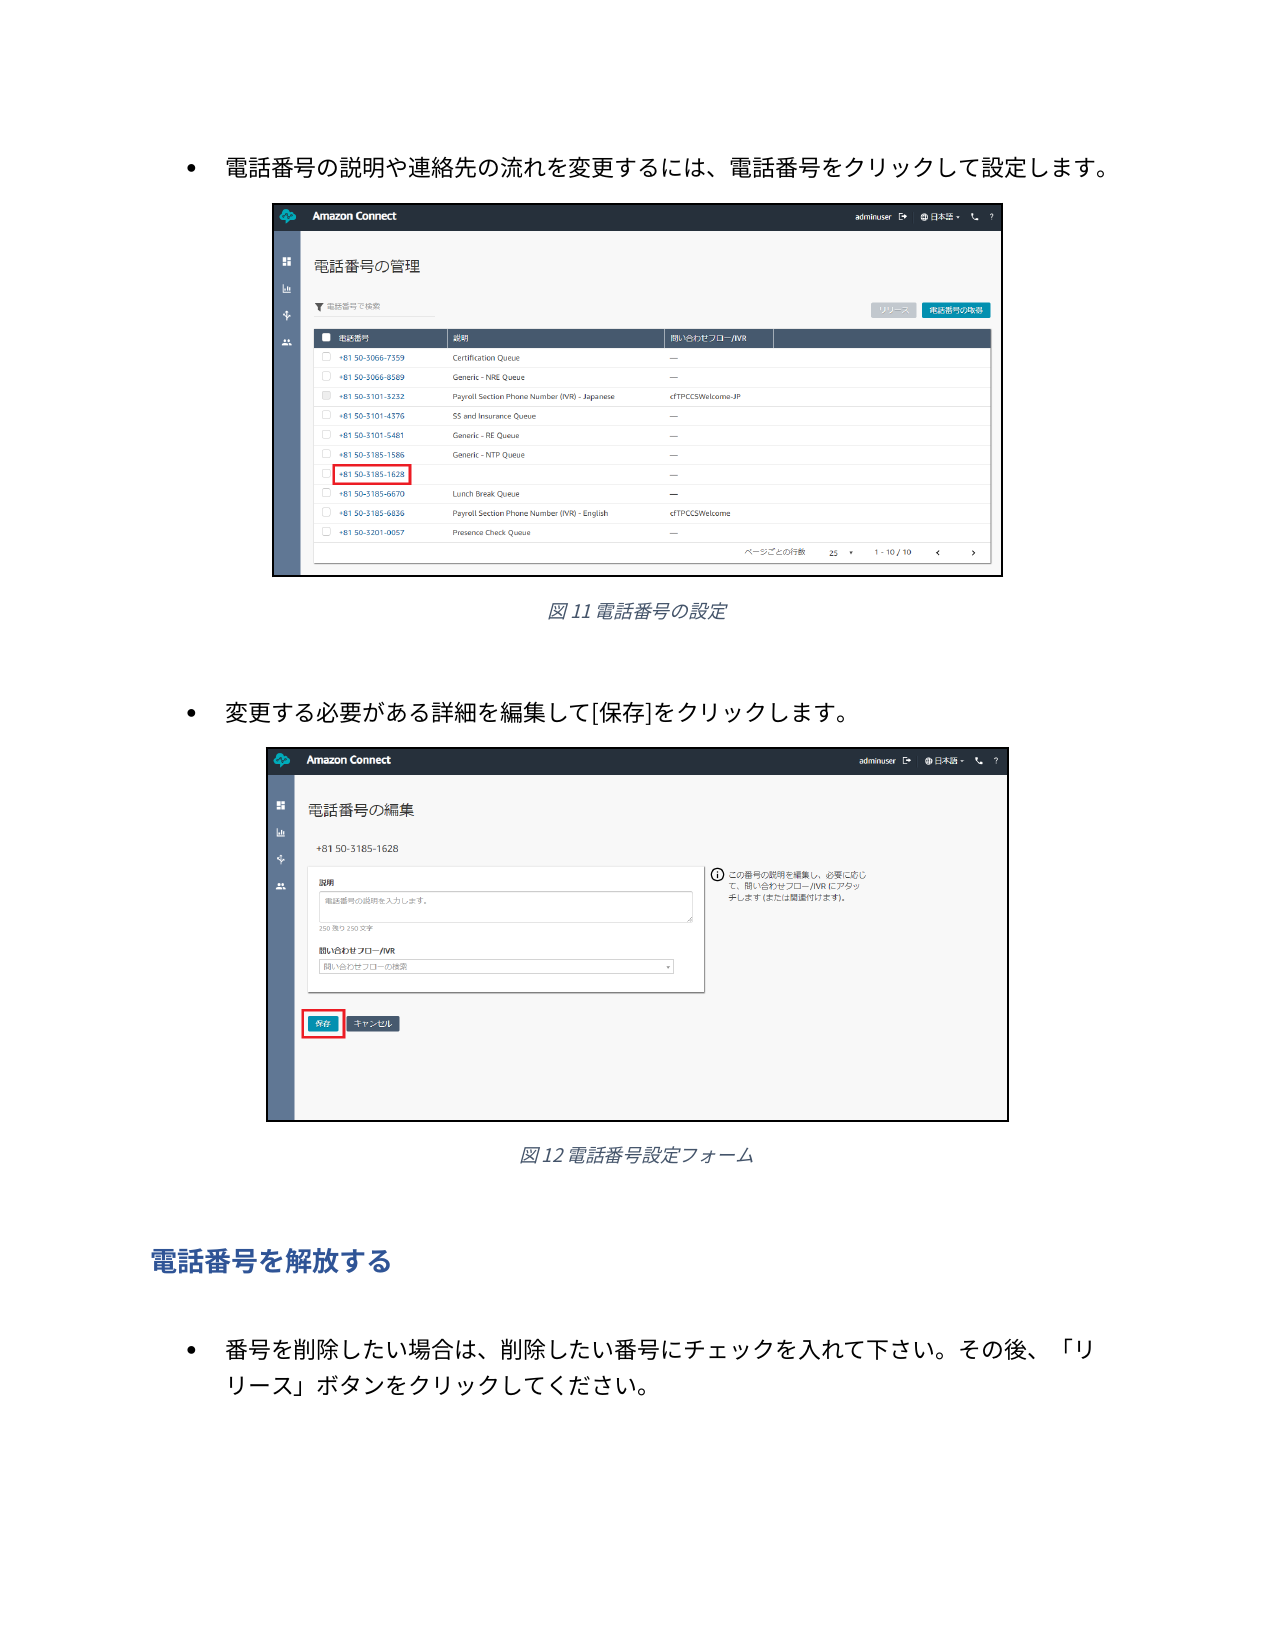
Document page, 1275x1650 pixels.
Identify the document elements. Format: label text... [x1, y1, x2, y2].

picture [268, 749, 1007, 1120]
picture [274, 205, 1001, 575]
text 図12電話番号設定フォーム [150, 1141, 1125, 1168]
list 番号を削除したい場合は、削除したい番号にチェックを入れて下さい。その後、「リリース」ボタンをクリックしてください。 [187, 1332, 1125, 1401]
list 変更する必要がある詳細を編集して[保存]をクリックします。 [187, 695, 1125, 728]
subtitle 電話番号を解放する [150, 1239, 1125, 1279]
list 電話番号の説明や連絡先の流れを変更するには、電話番号をクリックして設定します。 [187, 150, 1125, 183]
text 図11電話番号の設定 [150, 596, 1125, 623]
